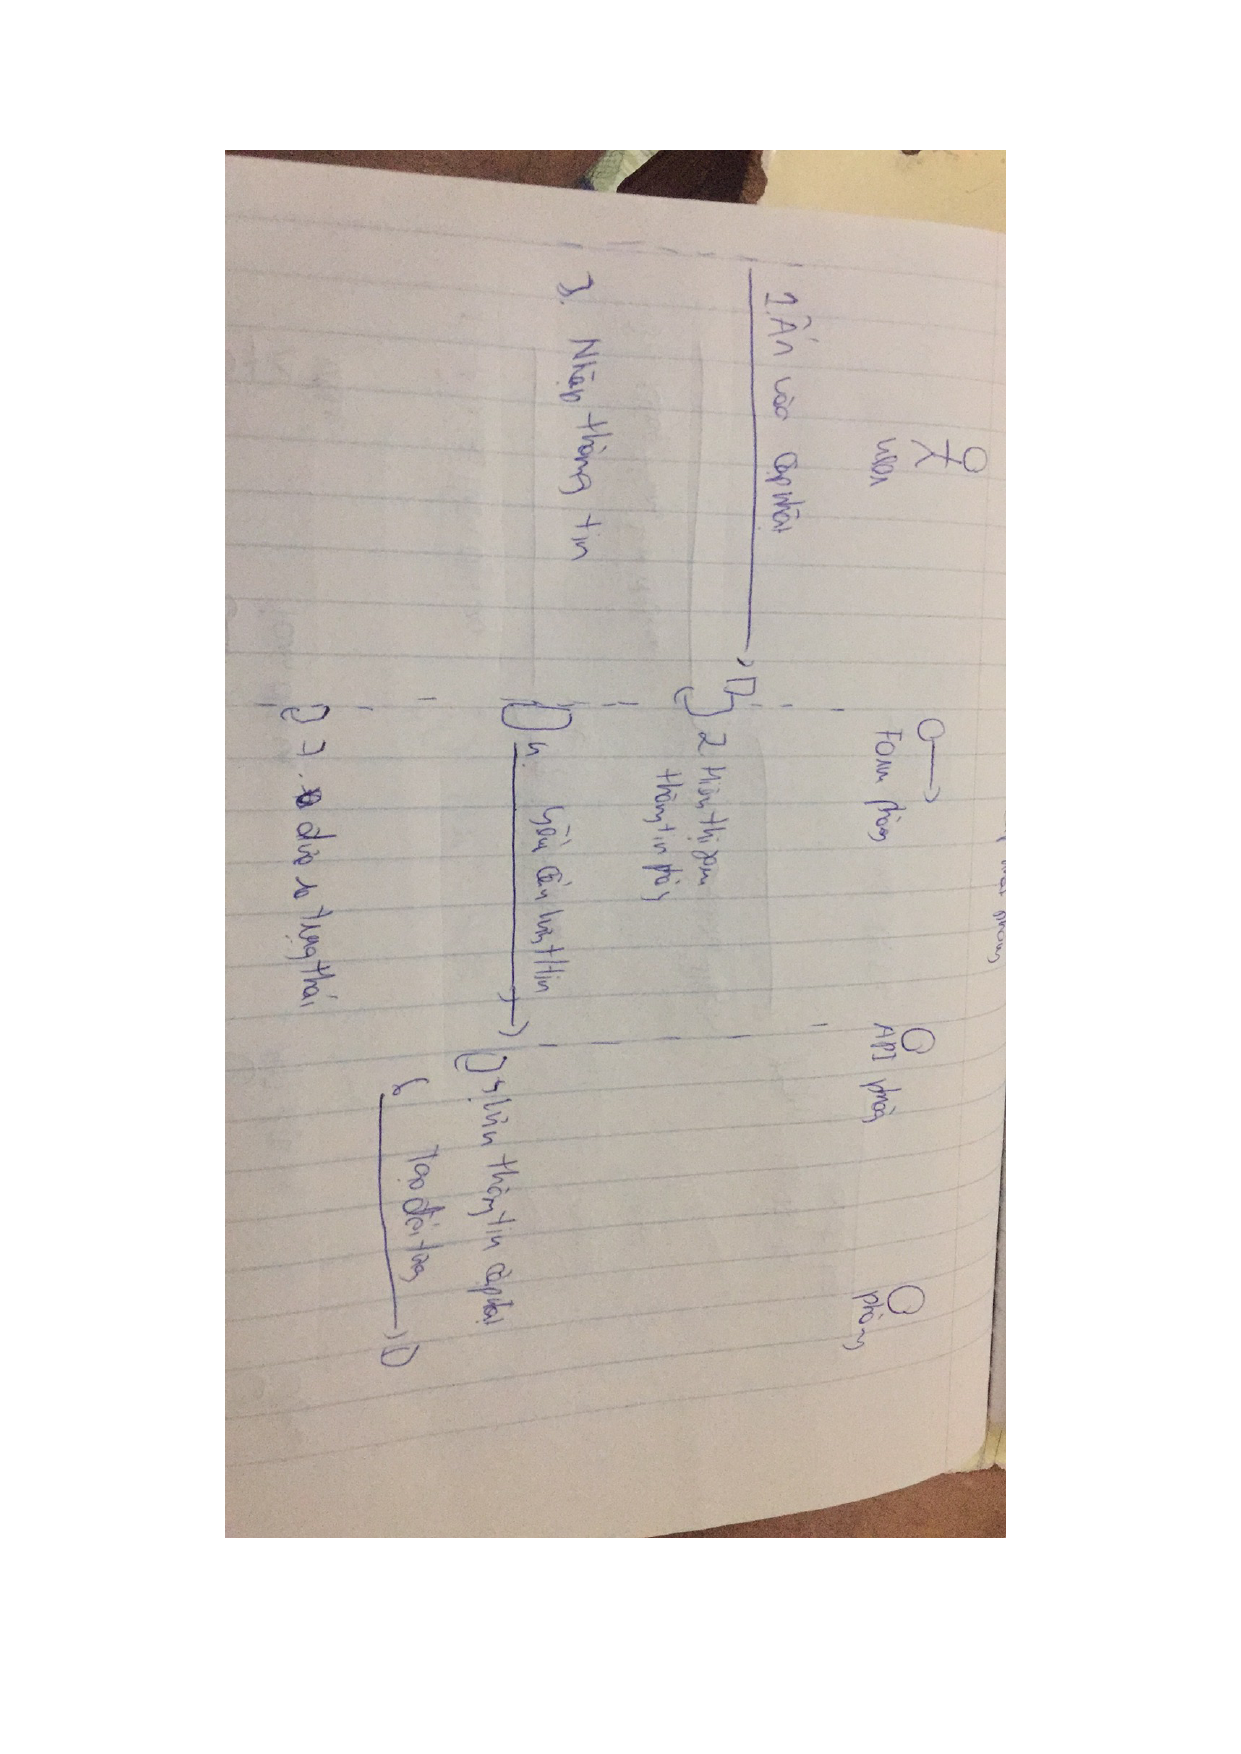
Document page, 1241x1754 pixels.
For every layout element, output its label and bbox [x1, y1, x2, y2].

picture [225, 150, 1006, 1538]
